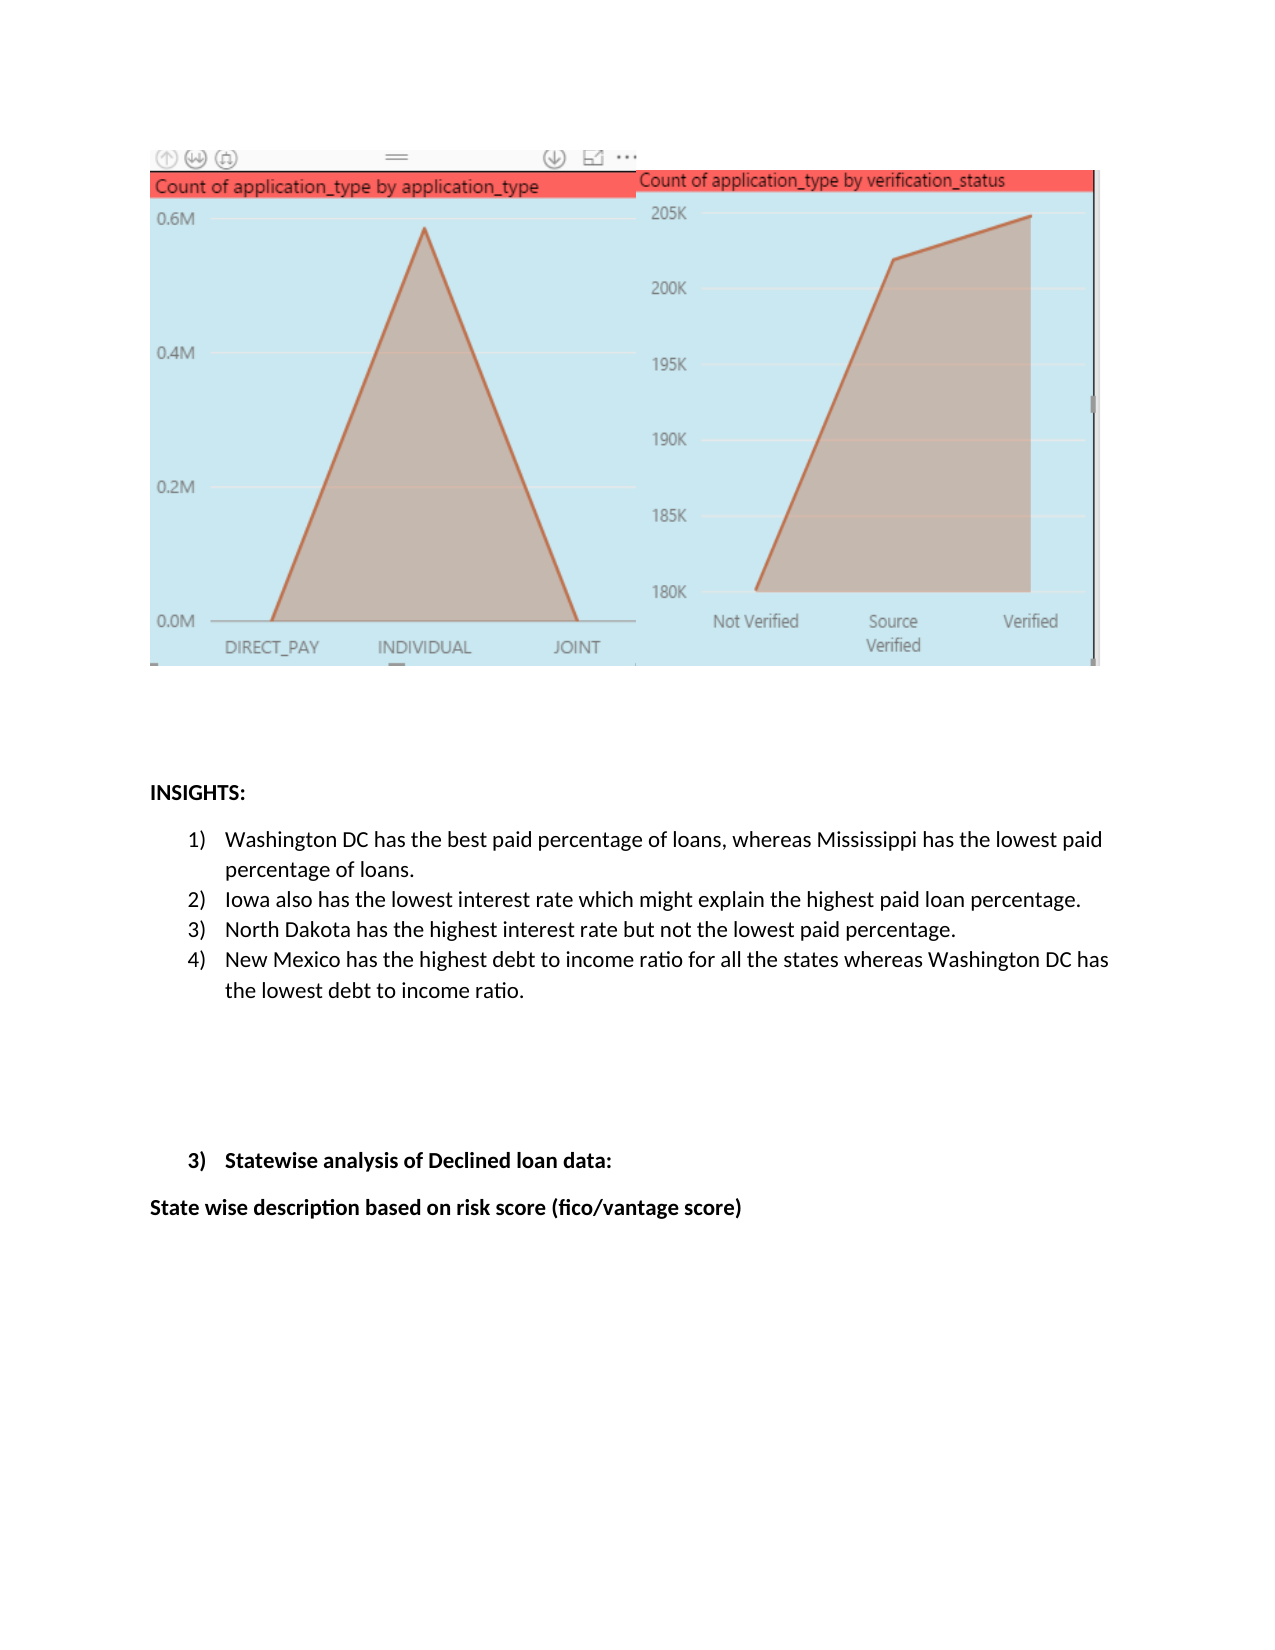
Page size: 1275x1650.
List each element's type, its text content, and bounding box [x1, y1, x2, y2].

list New Mexico has the highest debt to income ratio for all the states whereas Washington DC has the lowest debt to income ratio. [187, 946, 1125, 1004]
list Iowa also has the lowest interest rate which might explain the highest paid loan percentage. [187, 885, 1125, 913]
text INSIGHTS: [150, 778, 1125, 806]
text State wise description based on risk score (fico/vantage score) [150, 1193, 1125, 1221]
list Statewise analysis of Declined loan data: [187, 1147, 1125, 1174]
list North Dakota has the highest interest rate but not the lowest paid percentage. [187, 915, 1125, 943]
picture [150, 150, 1101, 666]
list Washington DC has the best paid percentage of loans, whereas Mississippi has the lowest paid percentage of loans. [187, 825, 1125, 883]
